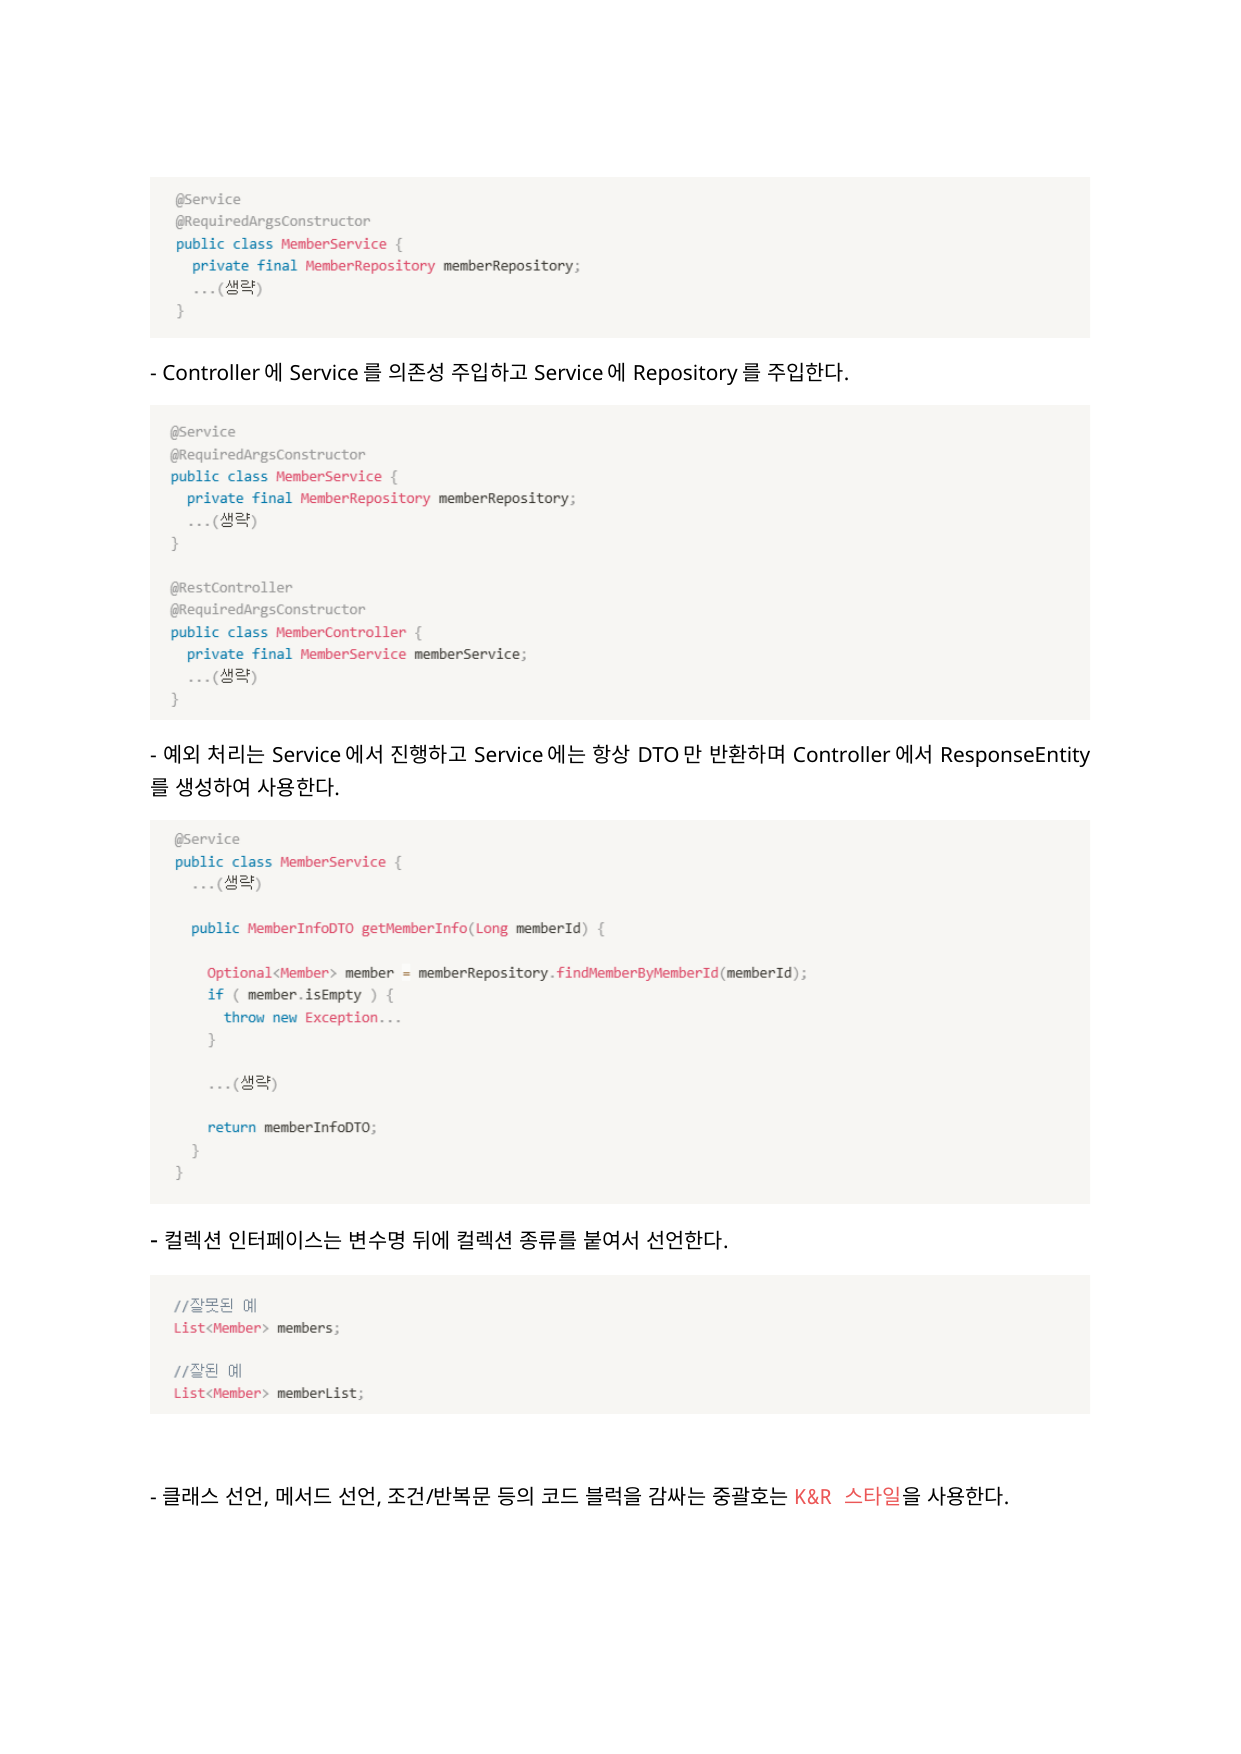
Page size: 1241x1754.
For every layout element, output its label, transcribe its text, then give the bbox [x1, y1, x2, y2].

text - Controller에 Service를 의존성 주입하고 Service에 Repository를 주입한다. [150, 356, 1090, 387]
text - 컬렉션 인터페이스는 변수명 뒤에 컬렉션 종류를 붙여서 선언한다. [150, 1222, 1090, 1256]
text - 클래스 선언, 메서드 선언, 조건/반복문 등의 코드 블럭을 감싸는 중괄호는 K&R 스타일을 사용한다. [150, 1480, 1090, 1511]
picture [150, 1275, 1091, 1414]
text - 예외 처리는 Service에서 진행하고 Service에는 항상 DTO만 반환하며 Controller에서 ResponseEntity를 생성하여 사용한다. [150, 738, 1090, 801]
picture [150, 405, 1091, 720]
picture [150, 177, 1091, 338]
picture [150, 820, 1091, 1204]
